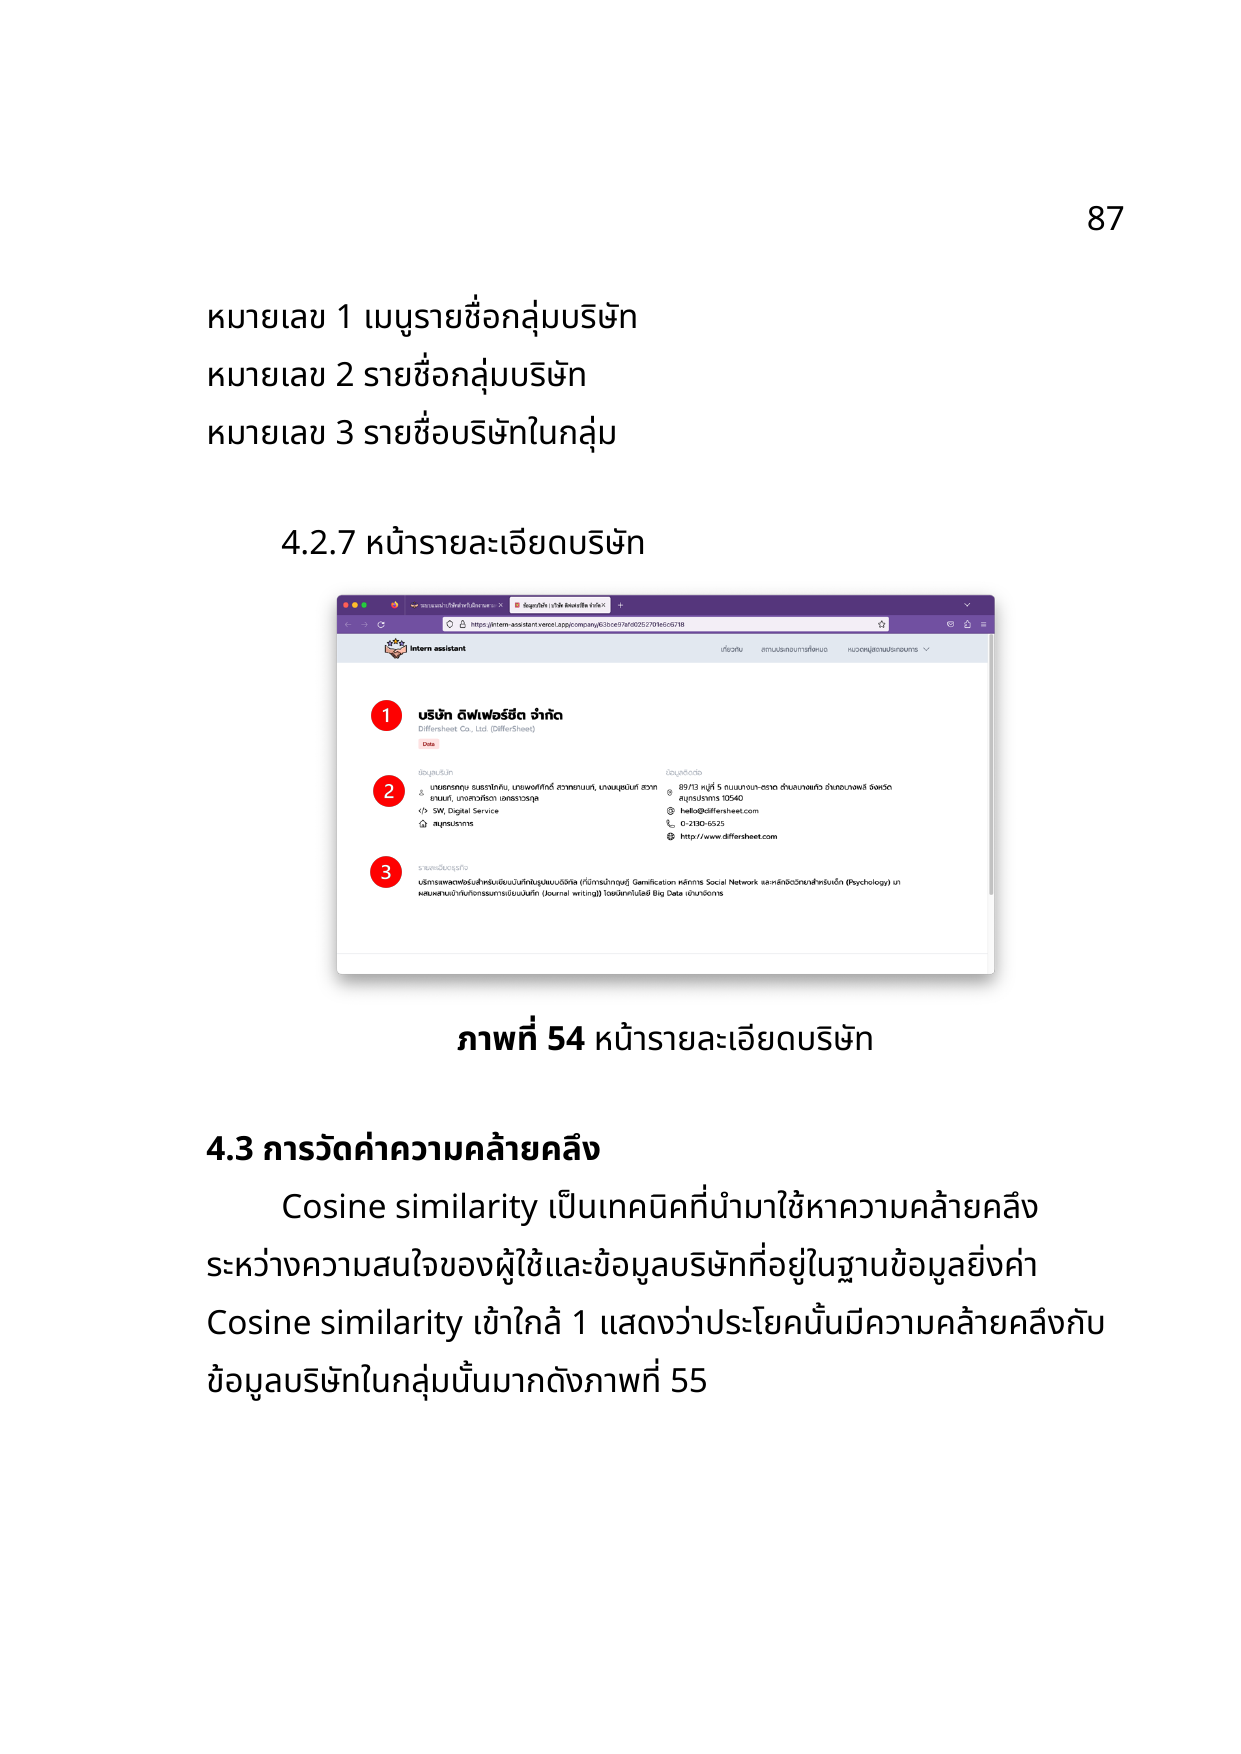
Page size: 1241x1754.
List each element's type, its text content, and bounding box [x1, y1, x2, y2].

text ภาพที่ 54 หน้ารายละเอียดบริษัท [206, 1014, 1125, 1065]
text หมายเลข 1 เมนูรายชื่อกลุ่มบริษัท [206, 293, 1125, 343]
text หมายเลข 3 รายชื่อบริษัทในกลุ่ม [206, 409, 1125, 459]
picture [311, 577, 1020, 1008]
text 4.2.7 หน้ารายละเอียดบริษัท [206, 519, 1125, 570]
text หมายเลข 2 รายชื่อกลุ่มบริษัท [206, 351, 1125, 401]
text Cosine similarity เป็นเทคนิคที่นำมาใช้หาความคล้ายคลึงระหว่างความสนใจของผู้ใช้และข้อมูลบริษัทที่อยู่ในฐานข้อมูลยิ่งค่า Cosine similarity เข้าใกล้ 1 แสดงว่าประโยคนั้นมีความคล้ายคลึงกับข้อมูลบริษัทในกลุ่มนั้นมากดังภาพที่ 55 [206, 1183, 1125, 1408]
subtitle 4.3 การวัดค่าความคล้ายคลึง [206, 1125, 1125, 1176]
